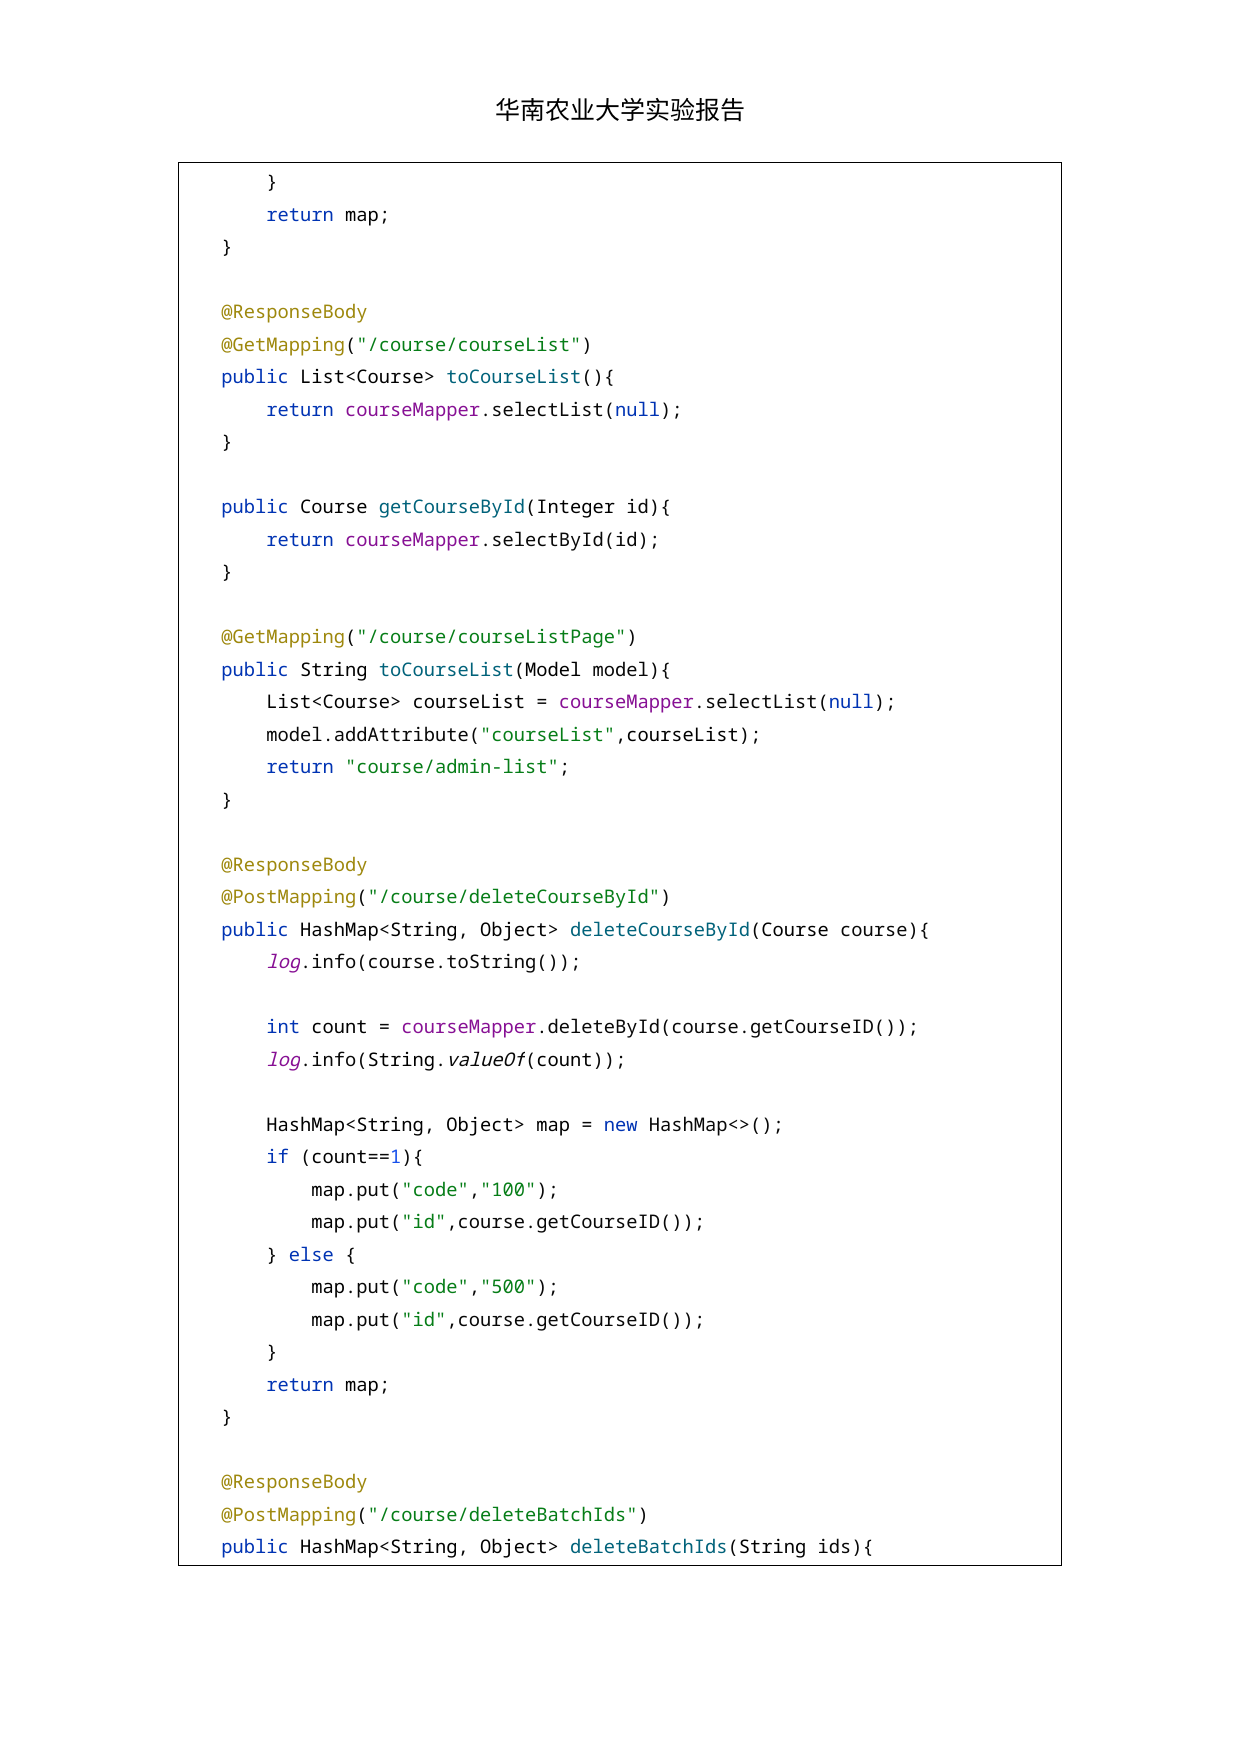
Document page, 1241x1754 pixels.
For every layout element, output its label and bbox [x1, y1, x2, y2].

text [179, 163, 1061, 1565]
